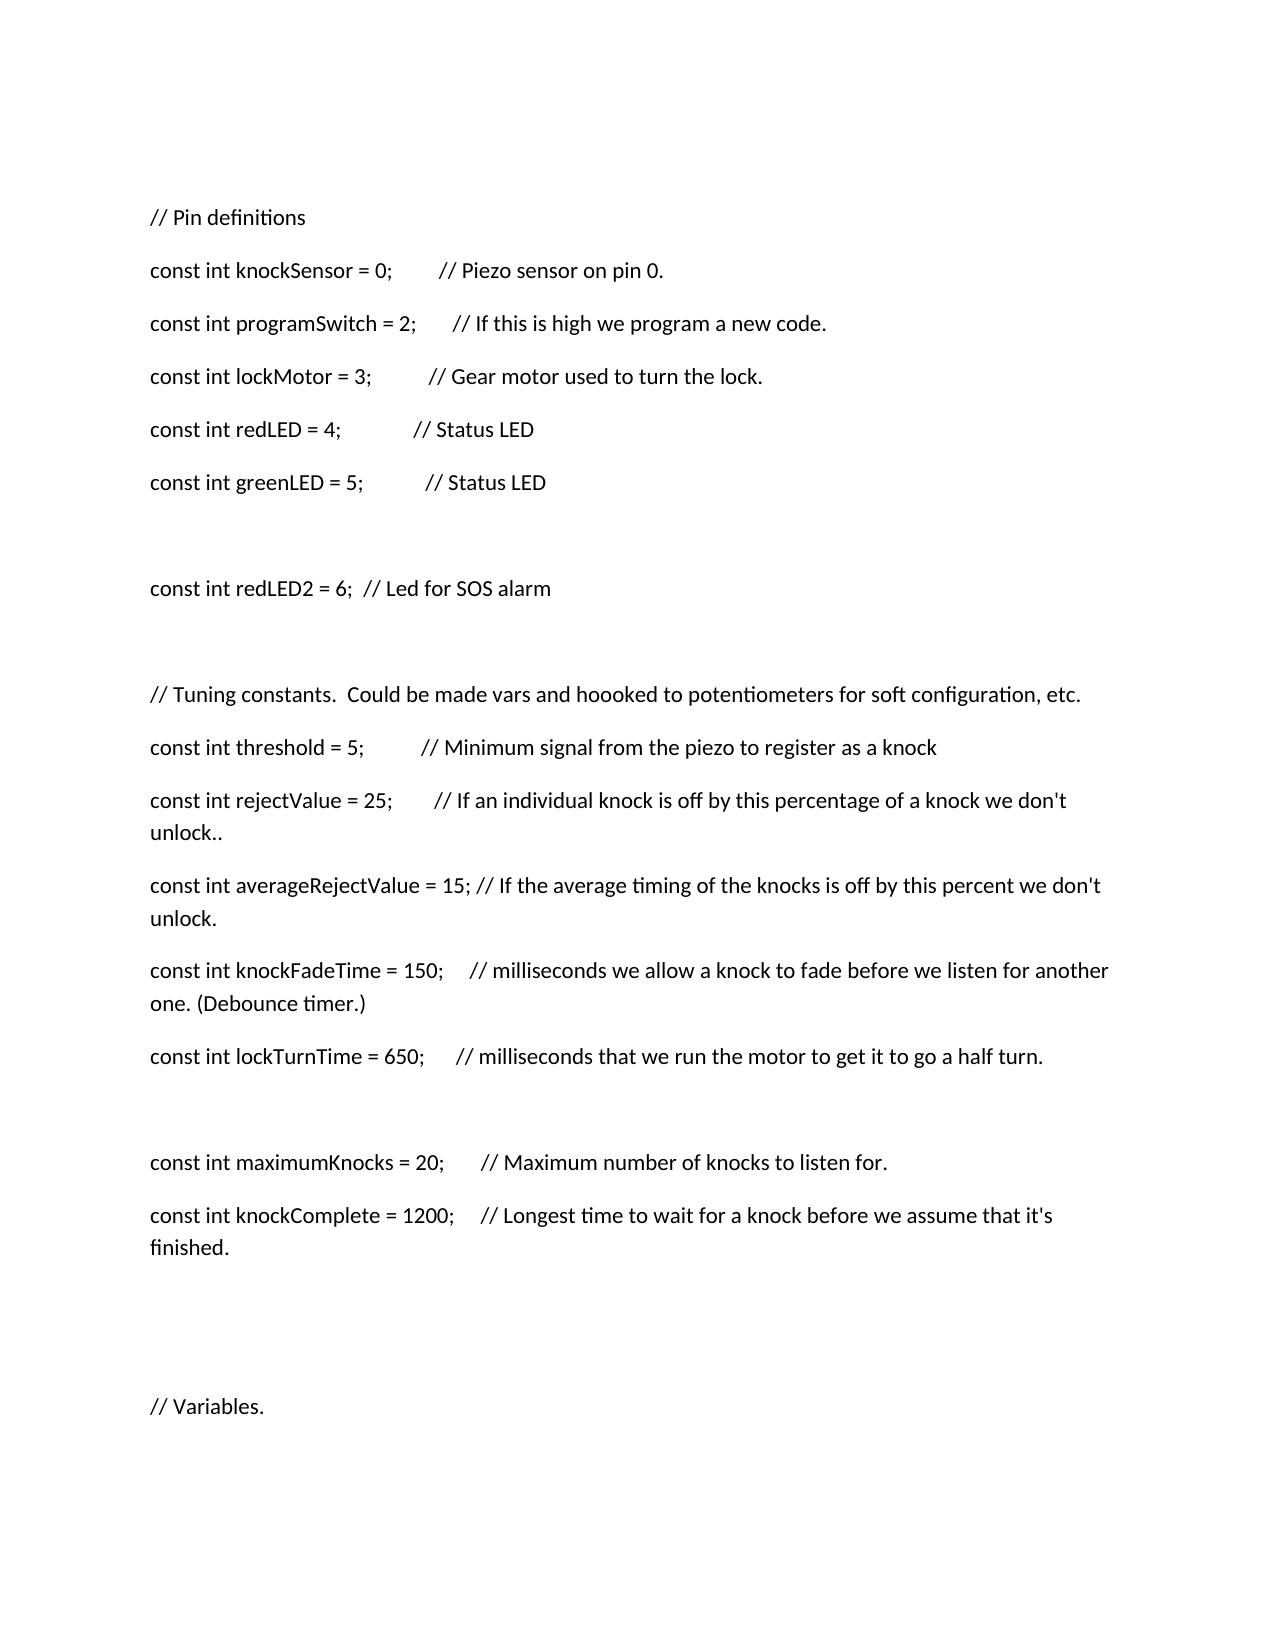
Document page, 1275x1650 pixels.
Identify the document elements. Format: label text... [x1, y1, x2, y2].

text // Pin definitions [150, 203, 1125, 231]
text const int programSwitch = 2; // If this is high we program a new code. [150, 309, 1125, 337]
text const int knockSensor = 0; // Piezo sensor on pin 0. [150, 256, 1125, 284]
text const int lockTurnTime = 650; // milliseconds that we run the motor to get it to go a half turn. [150, 1042, 1125, 1070]
text const int knockFadeTime = 150; // milliseconds we allow a knock to fade before we listen for another one. (Debounce timer.) [150, 957, 1125, 1017]
text const int rejectValue = 25; // If an individual knock is off by this percentage of a knock we don't unlock.. [150, 786, 1125, 846]
text // Variables. [150, 1392, 1125, 1420]
text // Tuning constants. Could be made vars and hoooked to potentiometers for soft configuration, etc. [150, 680, 1125, 708]
text const int redLED2 = 6; // Led for SOS alarm [150, 574, 1125, 602]
text const int threshold = 5; // Minimum signal from the piezo to register as a knock [150, 733, 1125, 761]
text const int averageRejectValue = 15; // If the average timing of the knocks is off by this percent we don't unlock. [150, 871, 1125, 932]
text const int maximumKnocks = 20; // Maximum number of knocks to listen for. [150, 1148, 1125, 1176]
text const int knockComplete = 1200; // Longest time to wait for a knock before we assume that it's finished. [150, 1201, 1125, 1261]
text const int redLED = 4; // Status LED [150, 415, 1125, 443]
text const int lockMotor = 3; // Gear motor used to turn the lock. [150, 362, 1125, 390]
text const int greenLED = 5; // Status LED [150, 468, 1125, 496]
